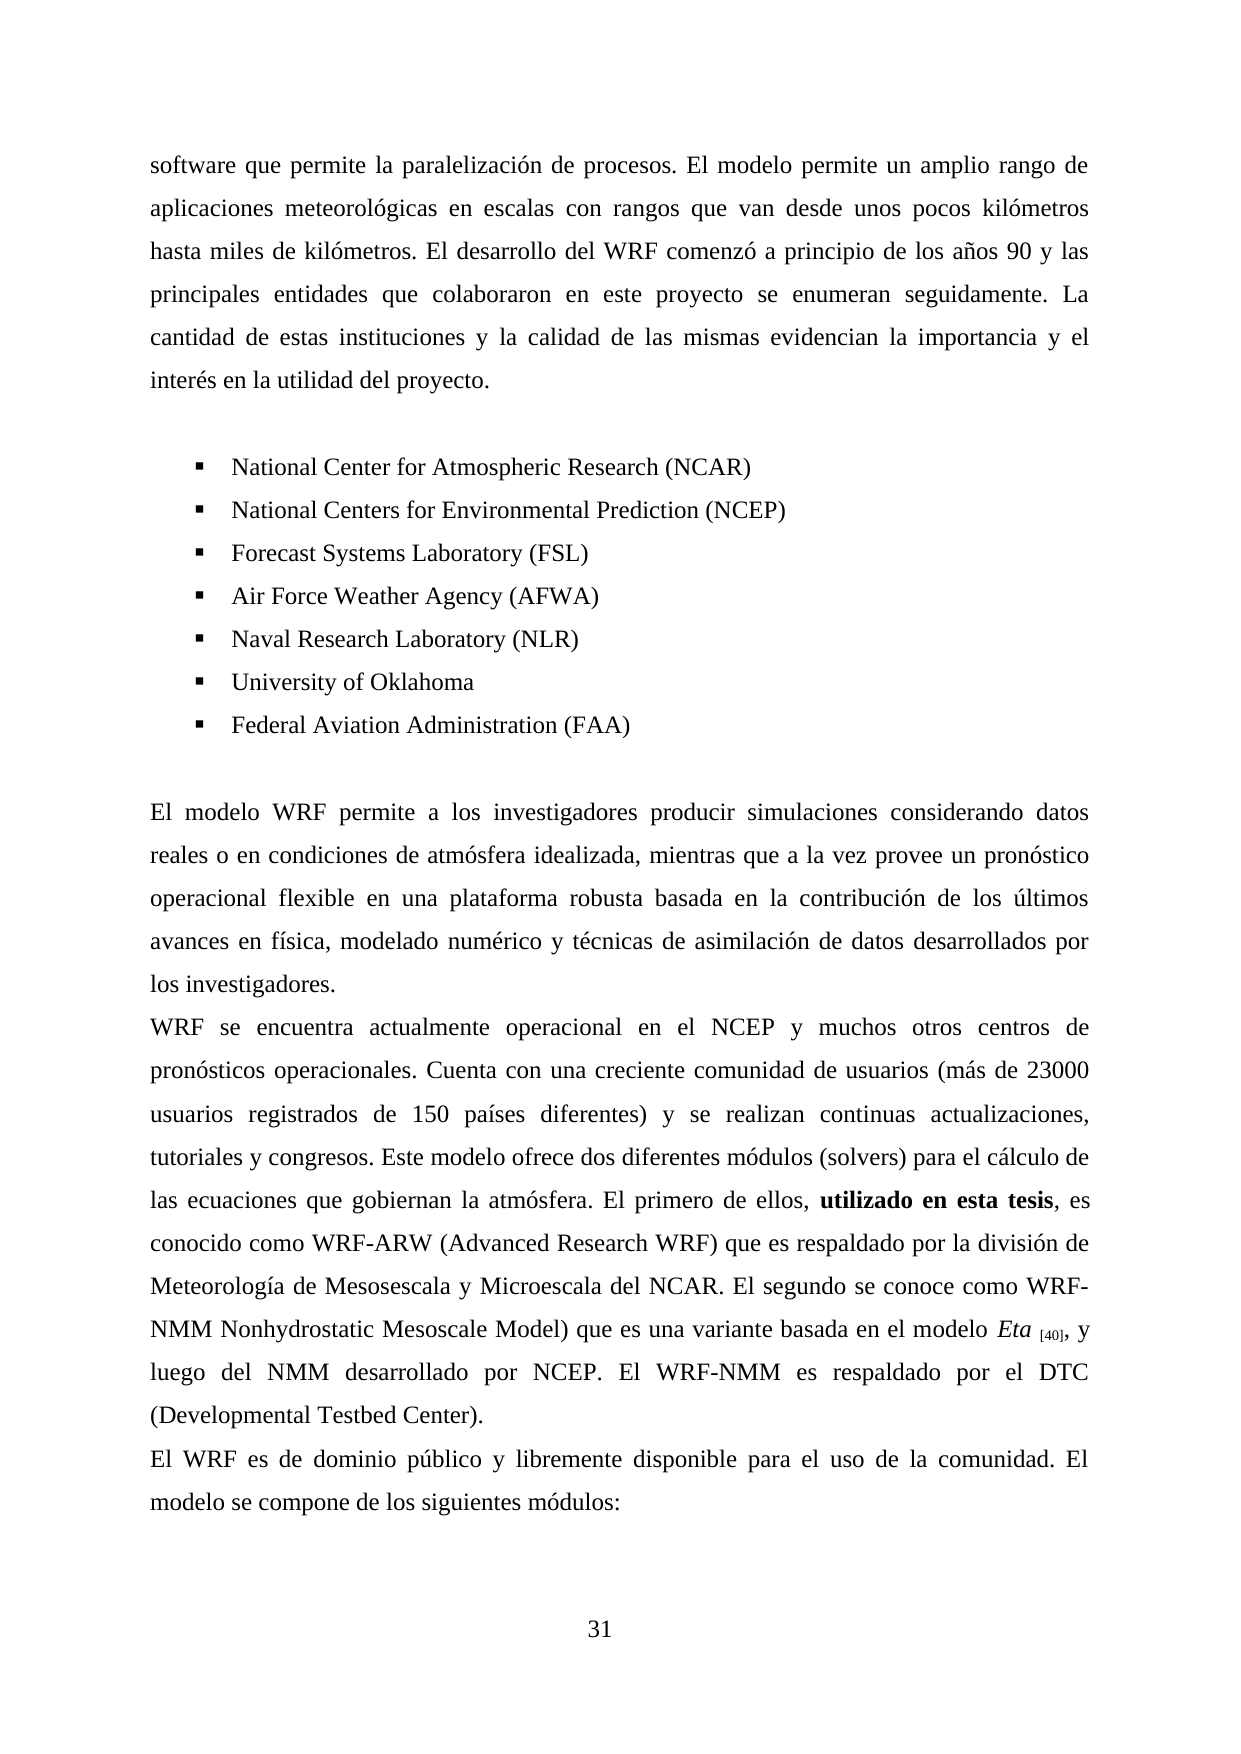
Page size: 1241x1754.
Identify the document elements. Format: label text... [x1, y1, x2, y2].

list Forecast Systems Laboratory (FSL) [194, 538, 1090, 567]
list University of Oklahoma [194, 667, 1090, 696]
text El modelo WRF permite a los investigadores producir simulaciones considerando datos reales o en condiciones de atmósfera idealizada, mientras que a la vez provee un pronóstico operacional flexible en una plataforma robusta basada en la contribución de los últimos avances en física, modelado numérico y técnicas de asimilación de datos desarrollados por los investigadores. [150, 797, 1090, 998]
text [150, 150, 1090, 394]
list Air Force Weather Agency (AFWA) [194, 581, 1090, 610]
list National Center for Atmospheric Research (NCAR) [194, 452, 1090, 481]
text WRF se encuentra actualmente operacional en el NCEP y muchos otros centros de pronósticos operacionales. Cuenta con una creciente comunidad de usuarios (más de 23000 usuarios registrados de 150 países diferentes) y se realizan continuas actualizaciones, tutoriales y congresos. Este modelo ofrece dos diferentes módulos (solvers) para el cálculo de las ecuaciones que gobiernan la atmósfera. El primero de ellos, utilizado en esta tesis, es conocido como WRF-ARW (Advanced Research WRF) que es respaldado por la división de Meteorología de Mesosescala y Microescala del NCAR. El segundo se conoce como WRF-NMM Nonhydrostatic Mesoscale Model) que es una variante basada en el modelo Eta [40], y luego del NMM desarrollado por NCEP. El WRF-NMM es respaldado por el DTC (Developmental Testbed Center). [150, 1012, 1090, 1429]
text El WRF es de dominio público y libremente disponible para el uso de la comunidad. El modelo se compone de los siguientes módulos: [150, 1444, 1090, 1516]
list Federal Aviation Administration (FAA) [194, 711, 1090, 739]
list Naval Research Laboratory (NLR) [194, 624, 1090, 653]
list National Centers for Environmental Prediction (NCEP) [194, 495, 1090, 524]
